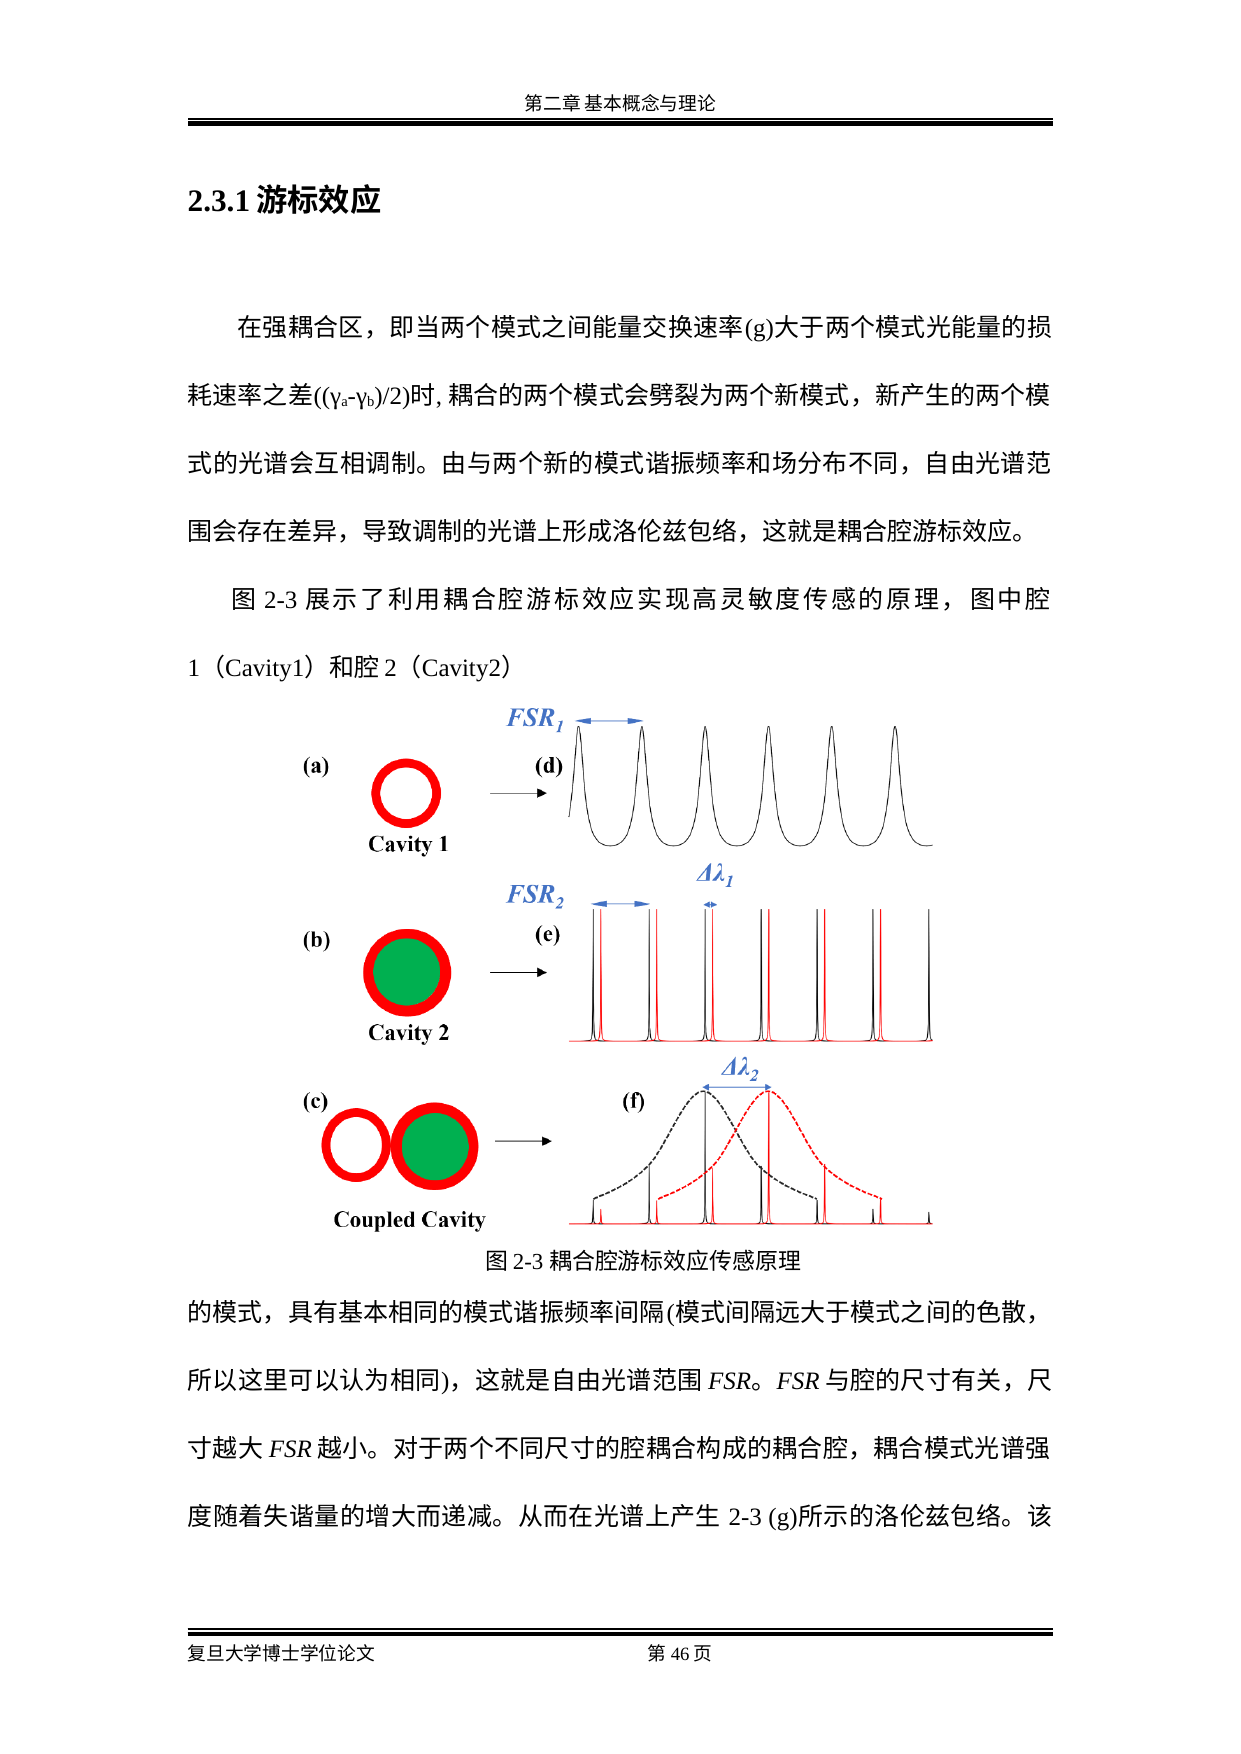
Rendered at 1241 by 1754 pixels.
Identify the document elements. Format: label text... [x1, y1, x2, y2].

subtitle 2.3.1游标效应 [187, 164, 1053, 232]
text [187, 1277, 1053, 1548]
text 图2-3 耦合腔游标效应传感原理 [187, 1243, 1053, 1277]
picture [299, 699, 941, 1235]
text 图2-3展示了利用耦合腔游标效应实现高灵敏度传感的原理，图中腔1（Cavity1）和腔2（Cavity2） [187, 563, 1053, 699]
text 在强耦合区，即当两个模式之间能量交换速率(g)大于两个模式光能量的损耗速率之差((γa-γb)/2)时, 耦合的两个模式会劈裂为两个新模式，新产生的两个模式的光谱会互相调制。由与两个新的模式谐振频率和场分布不同，自由光谱范围会存在差异，导致调制的光谱上形成洛伦兹包络，这就是耦合腔游标效应。 [187, 292, 1053, 563]
